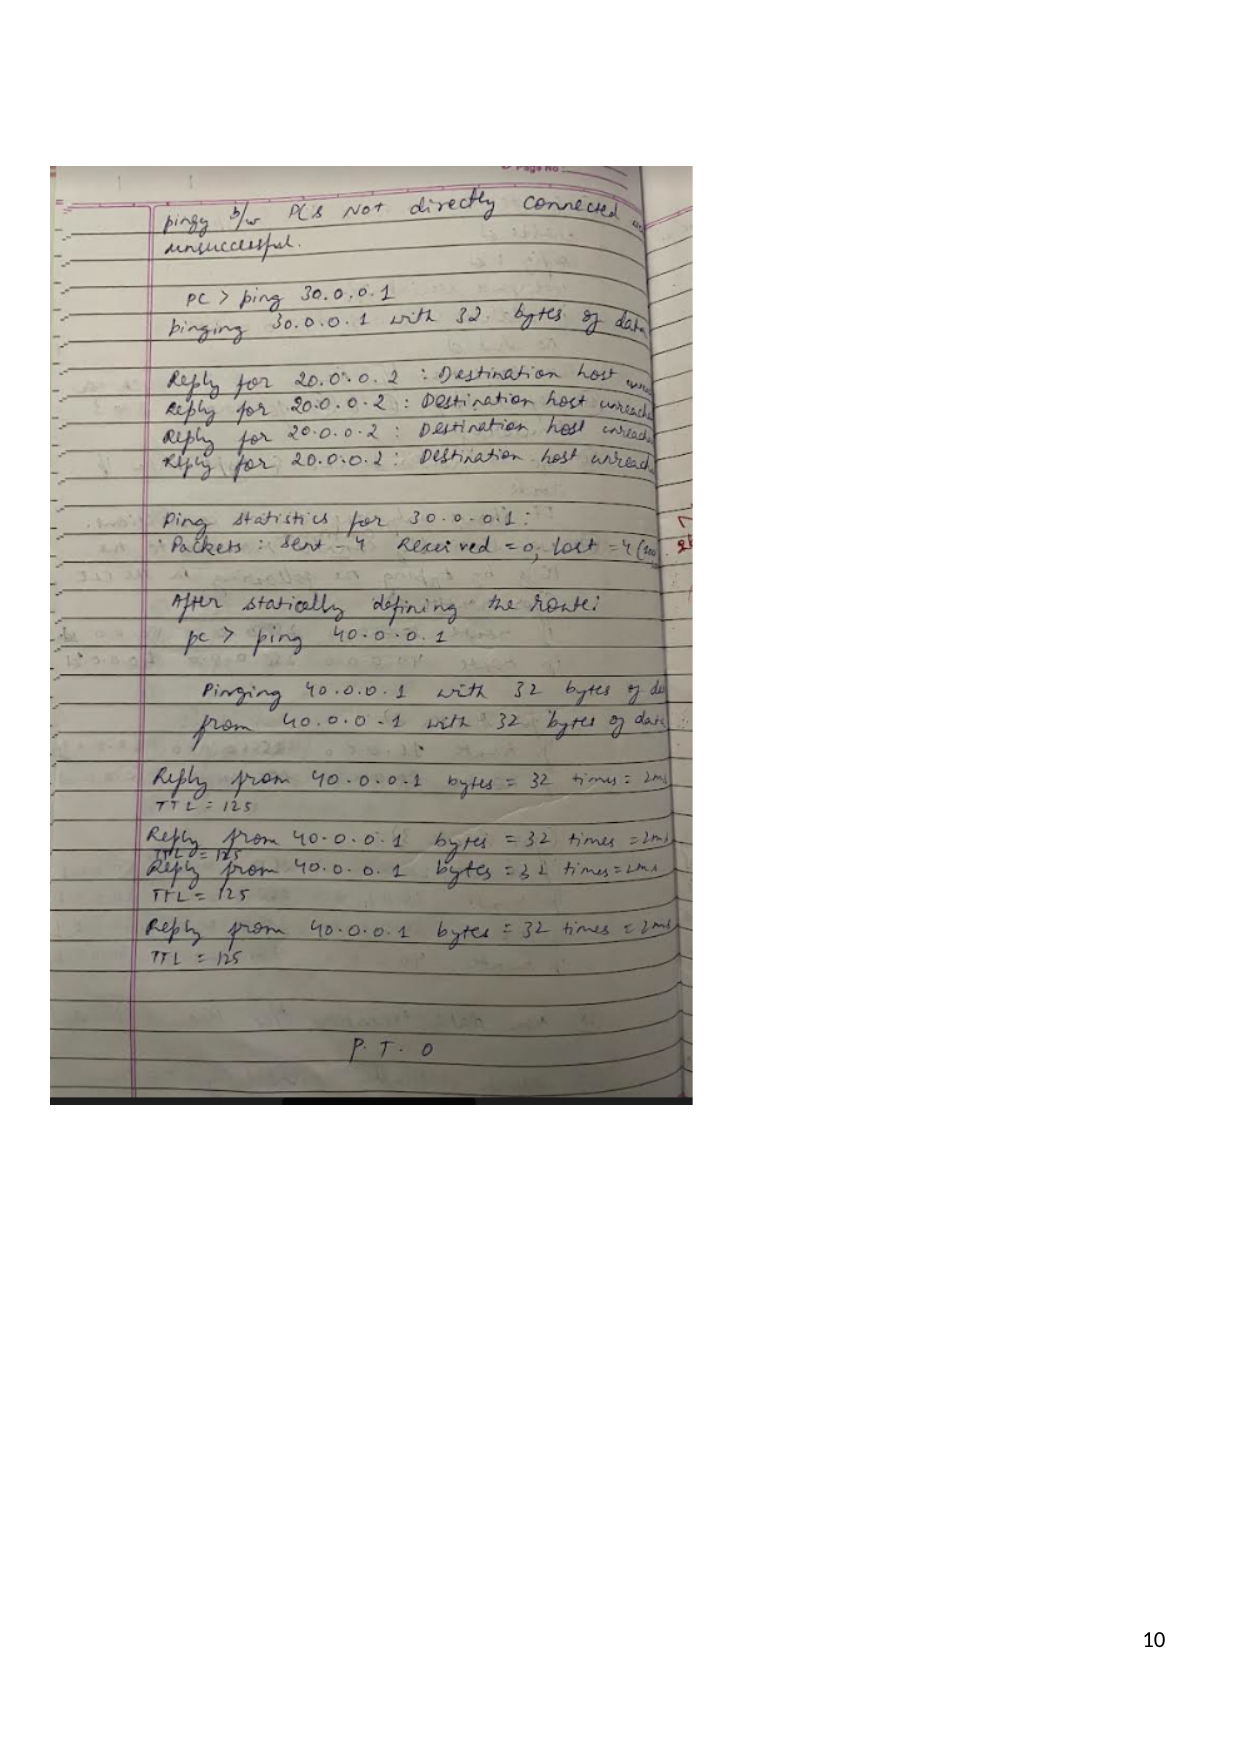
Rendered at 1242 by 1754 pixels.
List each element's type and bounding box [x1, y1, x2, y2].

picture [50, 166, 693, 1105]
